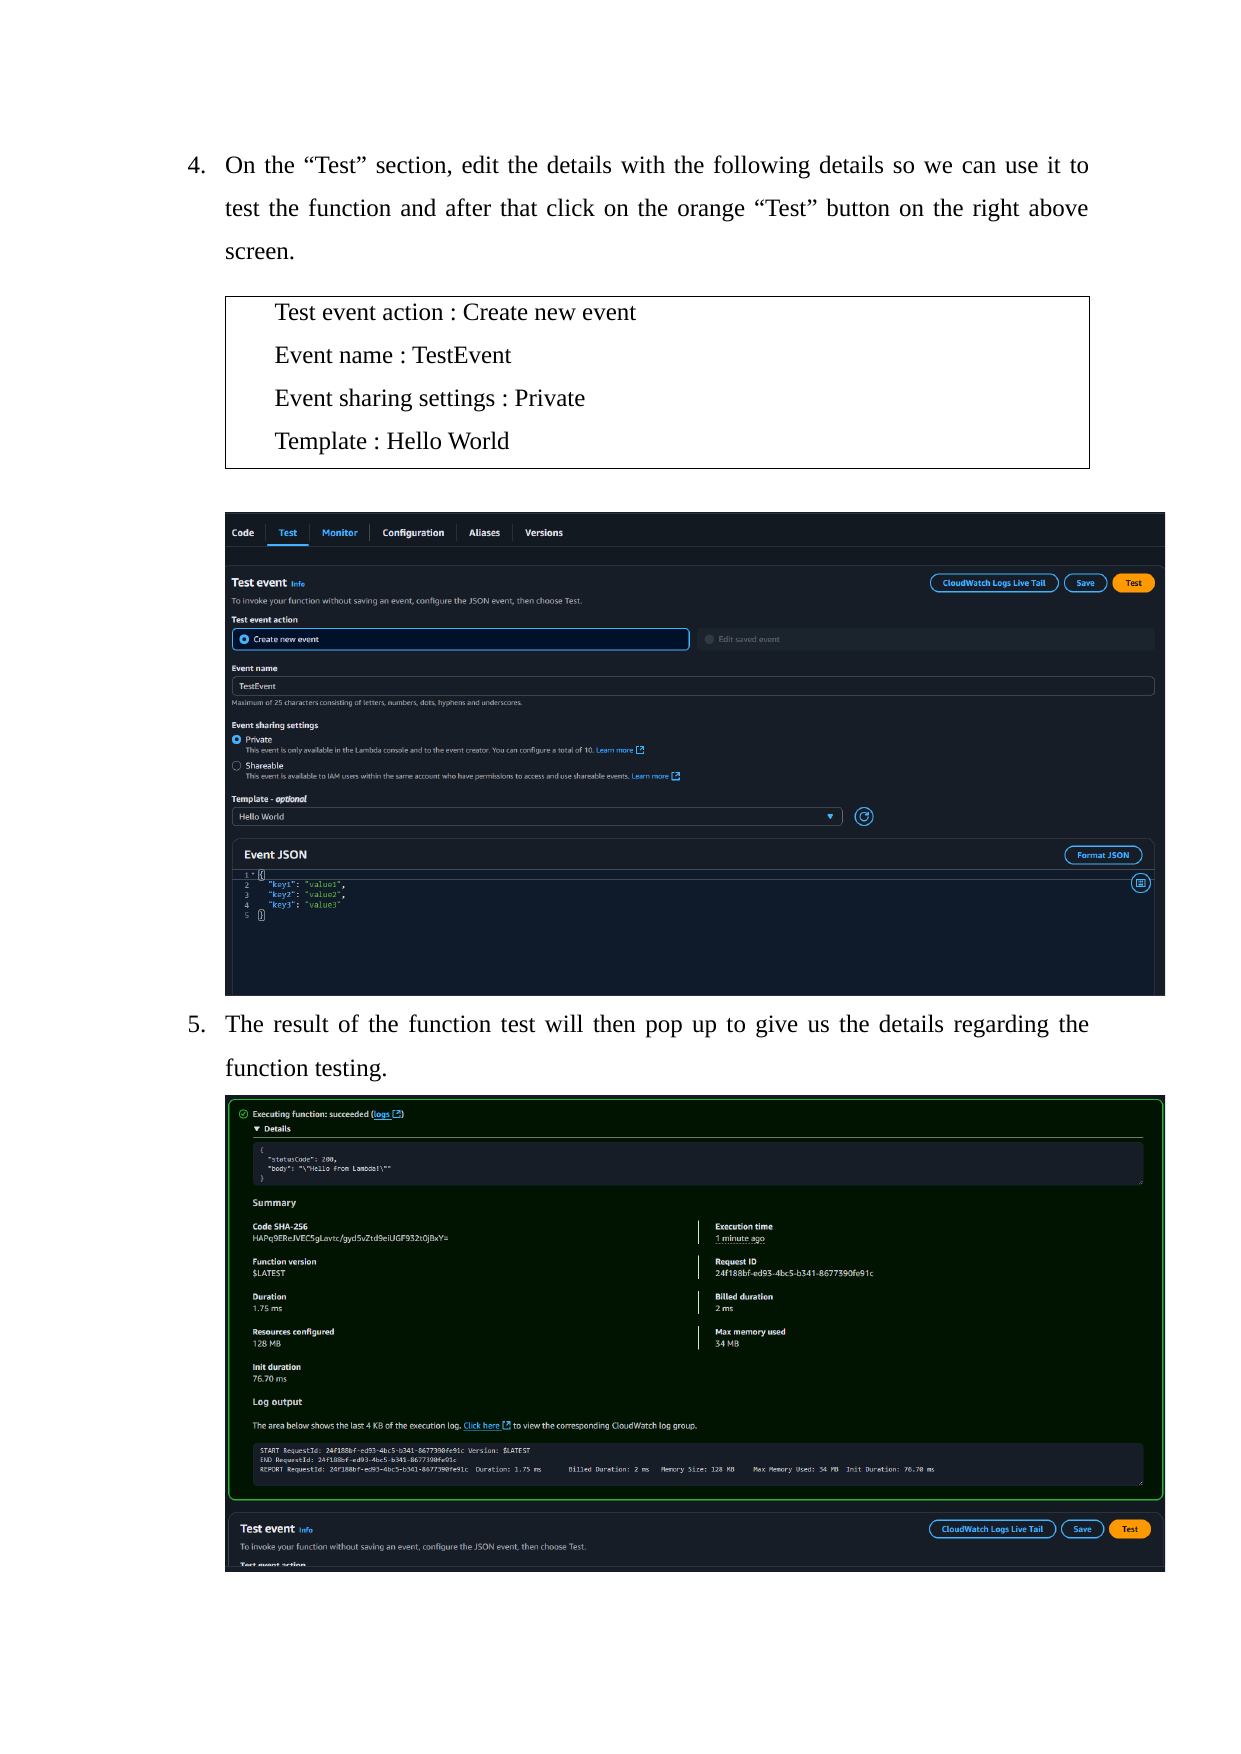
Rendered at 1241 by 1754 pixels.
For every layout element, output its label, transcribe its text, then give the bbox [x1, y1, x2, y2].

list The result of the function test will then pop up to give us the details regarding the function testing. [187, 1009, 1090, 1081]
picture [225, 1095, 1166, 1572]
picture [225, 512, 1166, 996]
list On the “Test” section, edit the details with the following details so we can use it to test the function and after that click on the orange “Test” button on the right above screen. [187, 150, 1090, 265]
table_header Test event action : Create new event Event name : TestEvent Event sharing settings : Private Template : Hello World [226, 297, 1089, 468]
